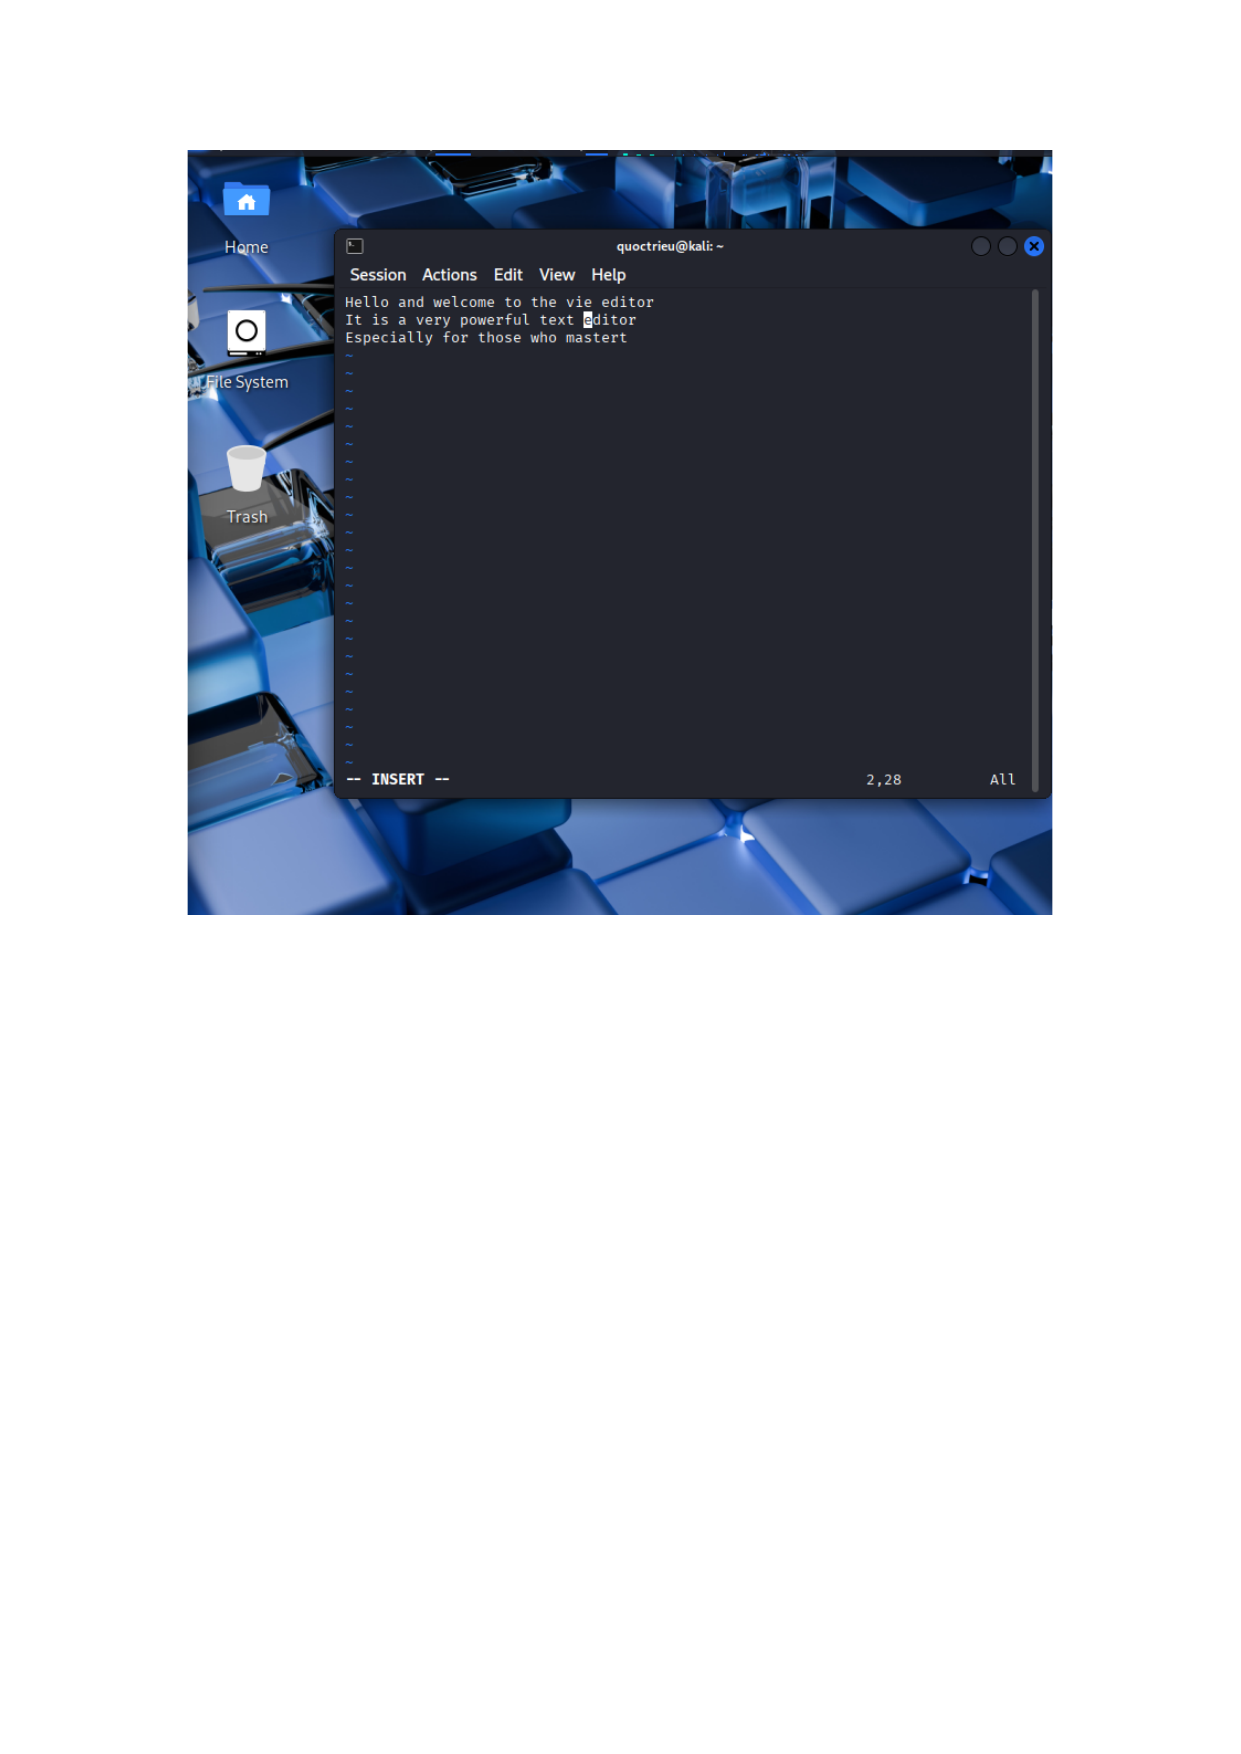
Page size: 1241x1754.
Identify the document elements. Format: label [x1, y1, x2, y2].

picture [187, 150, 1053, 915]
